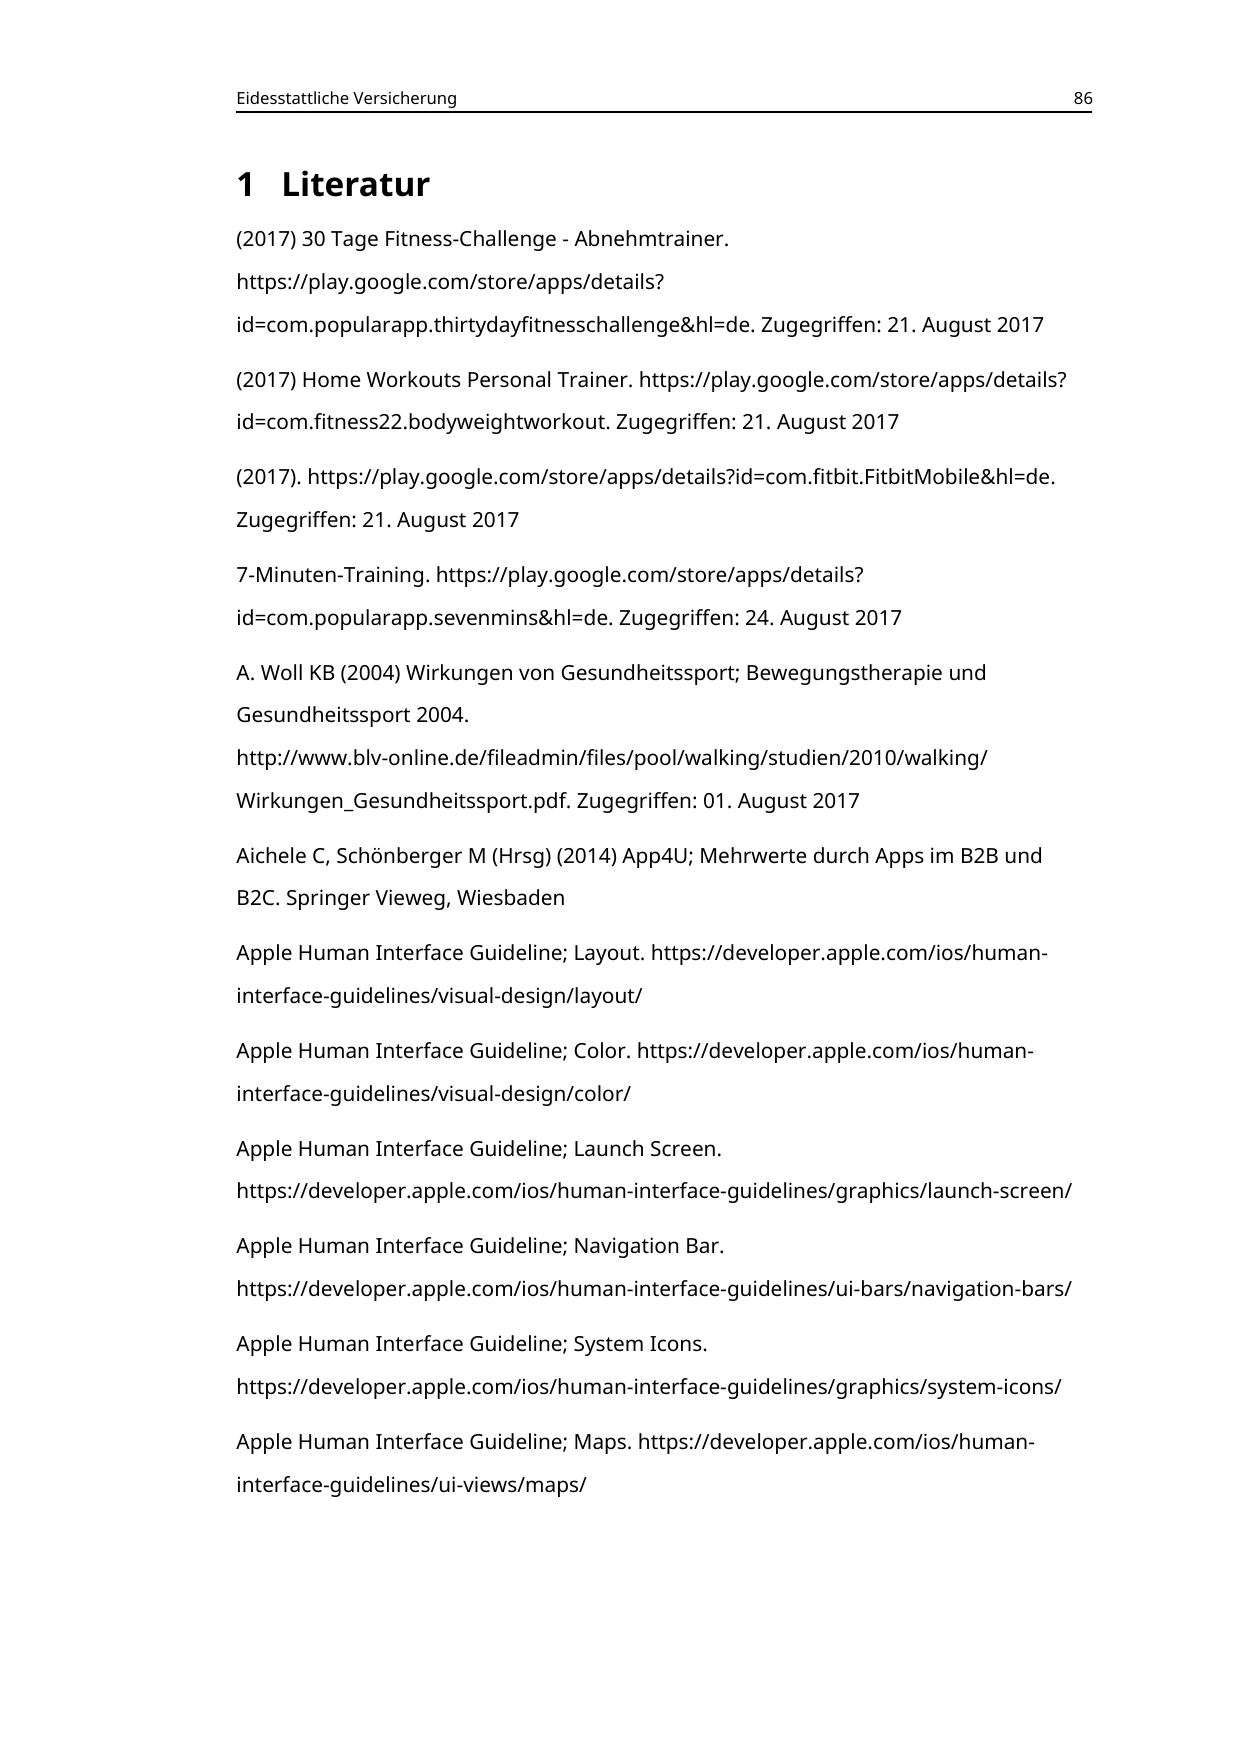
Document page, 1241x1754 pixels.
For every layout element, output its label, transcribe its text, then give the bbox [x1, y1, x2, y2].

text Apple Human Interface Guideline; Layout. https://developer.apple.com/ios/human-interface-guidelines/visual-design/layout/ [236, 938, 1092, 1009]
text Apple Human Interface Guideline; Launch Screen. https://developer.apple.com/ios/human-interface-guidelines/graphics/launch-screen/ [236, 1134, 1092, 1205]
text A. Woll KB (2004) Wirkungen von Gesundheitssport; Bewegungstherapie und Gesundheitssport 2004. http://www.blv-online.de/fileadmin/files/pool/walking/studien/2010/walking/Wirkungen_Gesundheitssport.pdf. Zugegriffen: 01. August 2017 [236, 658, 1092, 814]
text Apple Human Interface Guideline; System Icons. https://developer.apple.com/ios/human-interface-guidelines/graphics/system-icons/ [236, 1329, 1092, 1400]
text Apple Human Interface Guideline; Navigation Bar. https://developer.apple.com/ios/human-interface-guidelines/ui-bars/navigation-bars/ [236, 1232, 1092, 1303]
subtitle Literatur [236, 160, 1092, 206]
text (2017) Home Workouts Personal Trainer. https://play.google.com/store/apps/details?id=com.fitness22.bodyweightworkout. Zugegriffen: 21. August 2017 [236, 365, 1092, 436]
text (2017) 30 Tage Fitness-Challenge - Abnehmtrainer. https://play.google.com/store/apps/details?id=com.popularapp.thirtydayfitnesschallenge&hl=de. Zugegriffen: 21. August 2017 [236, 224, 1092, 338]
text Apple Human Interface Guideline; Maps. https://developer.apple.com/ios/human-interface-guidelines/ui-views/maps/ [236, 1427, 1092, 1498]
text 7-Minuten-Training. https://play.google.com/store/apps/details?id=com.popularapp.sevenmins&hl=de. Zugegriffen: 24. August 2017 [236, 560, 1092, 631]
text (2017). https://play.google.com/store/apps/details?id=com.fitbit.FitbitMobile&hl=de. Zugegriffen: 21. August 2017 [236, 462, 1092, 533]
text Apple Human Interface Guideline; Color. https://developer.apple.com/ios/human-interface-guidelines/visual-design/color/ [236, 1036, 1092, 1107]
text Aichele C, Schönberger M (Hrsg) (2014) App4U; Mehrwerte durch Apps im B2B und B2C. Springer Vieweg, Wiesbaden [236, 841, 1092, 912]
